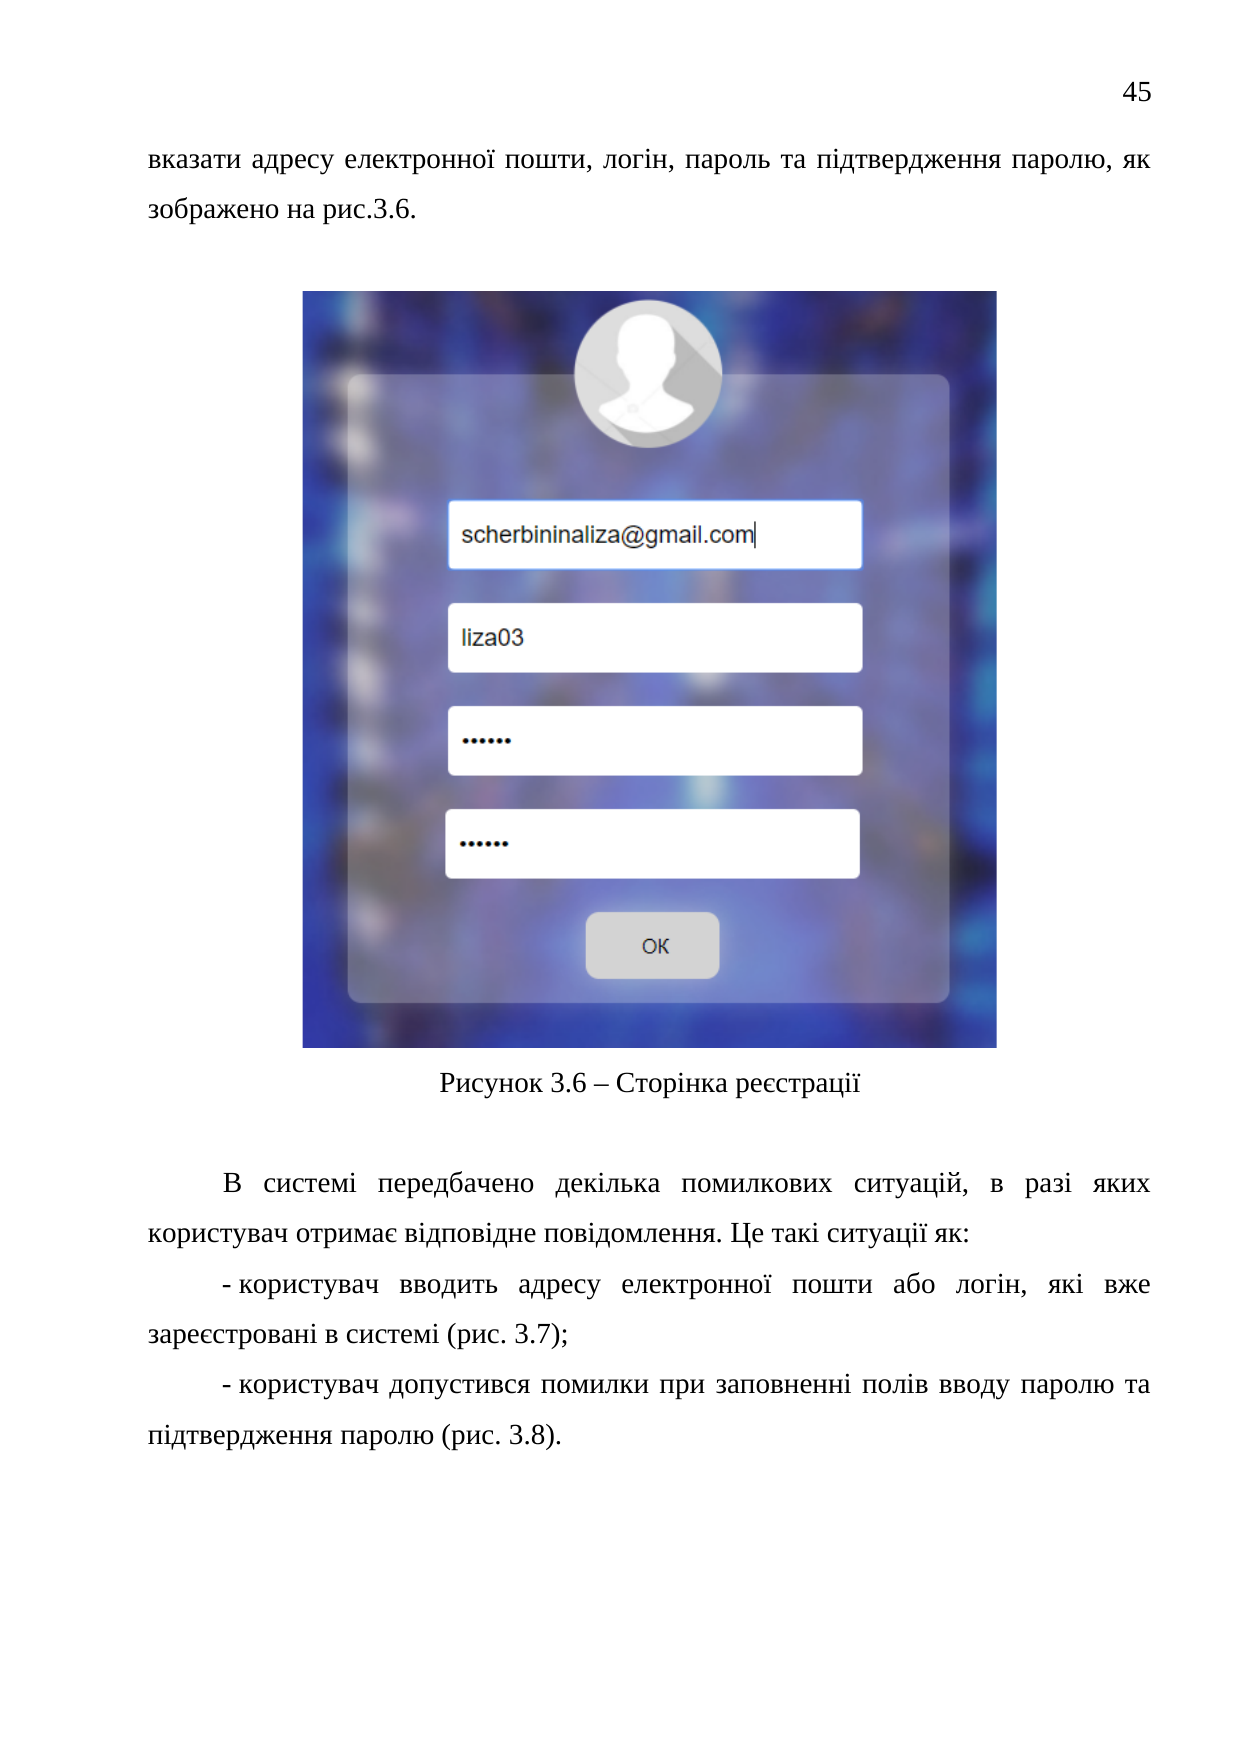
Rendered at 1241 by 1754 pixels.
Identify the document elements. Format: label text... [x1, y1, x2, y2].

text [148, 141, 1152, 225]
text В системі передбачено декілька помилкових ситуацій, в разі яких користувач отримає відповідне повідомлення. Це такі ситуації як: [148, 1165, 1152, 1249]
text Рисунок 3.6 – Сторінка реєстрації [148, 1065, 1152, 1098]
list користувач допустився помилки при заповненні полів вводу паролю та підтвердження паролю (рис. 3.8). [148, 1367, 1152, 1450]
list користувач вводить адресу електронної пошти або логін, які вже зареєстровані в системі (рис. 3.7); [148, 1266, 1152, 1350]
picture [302, 291, 997, 1048]
